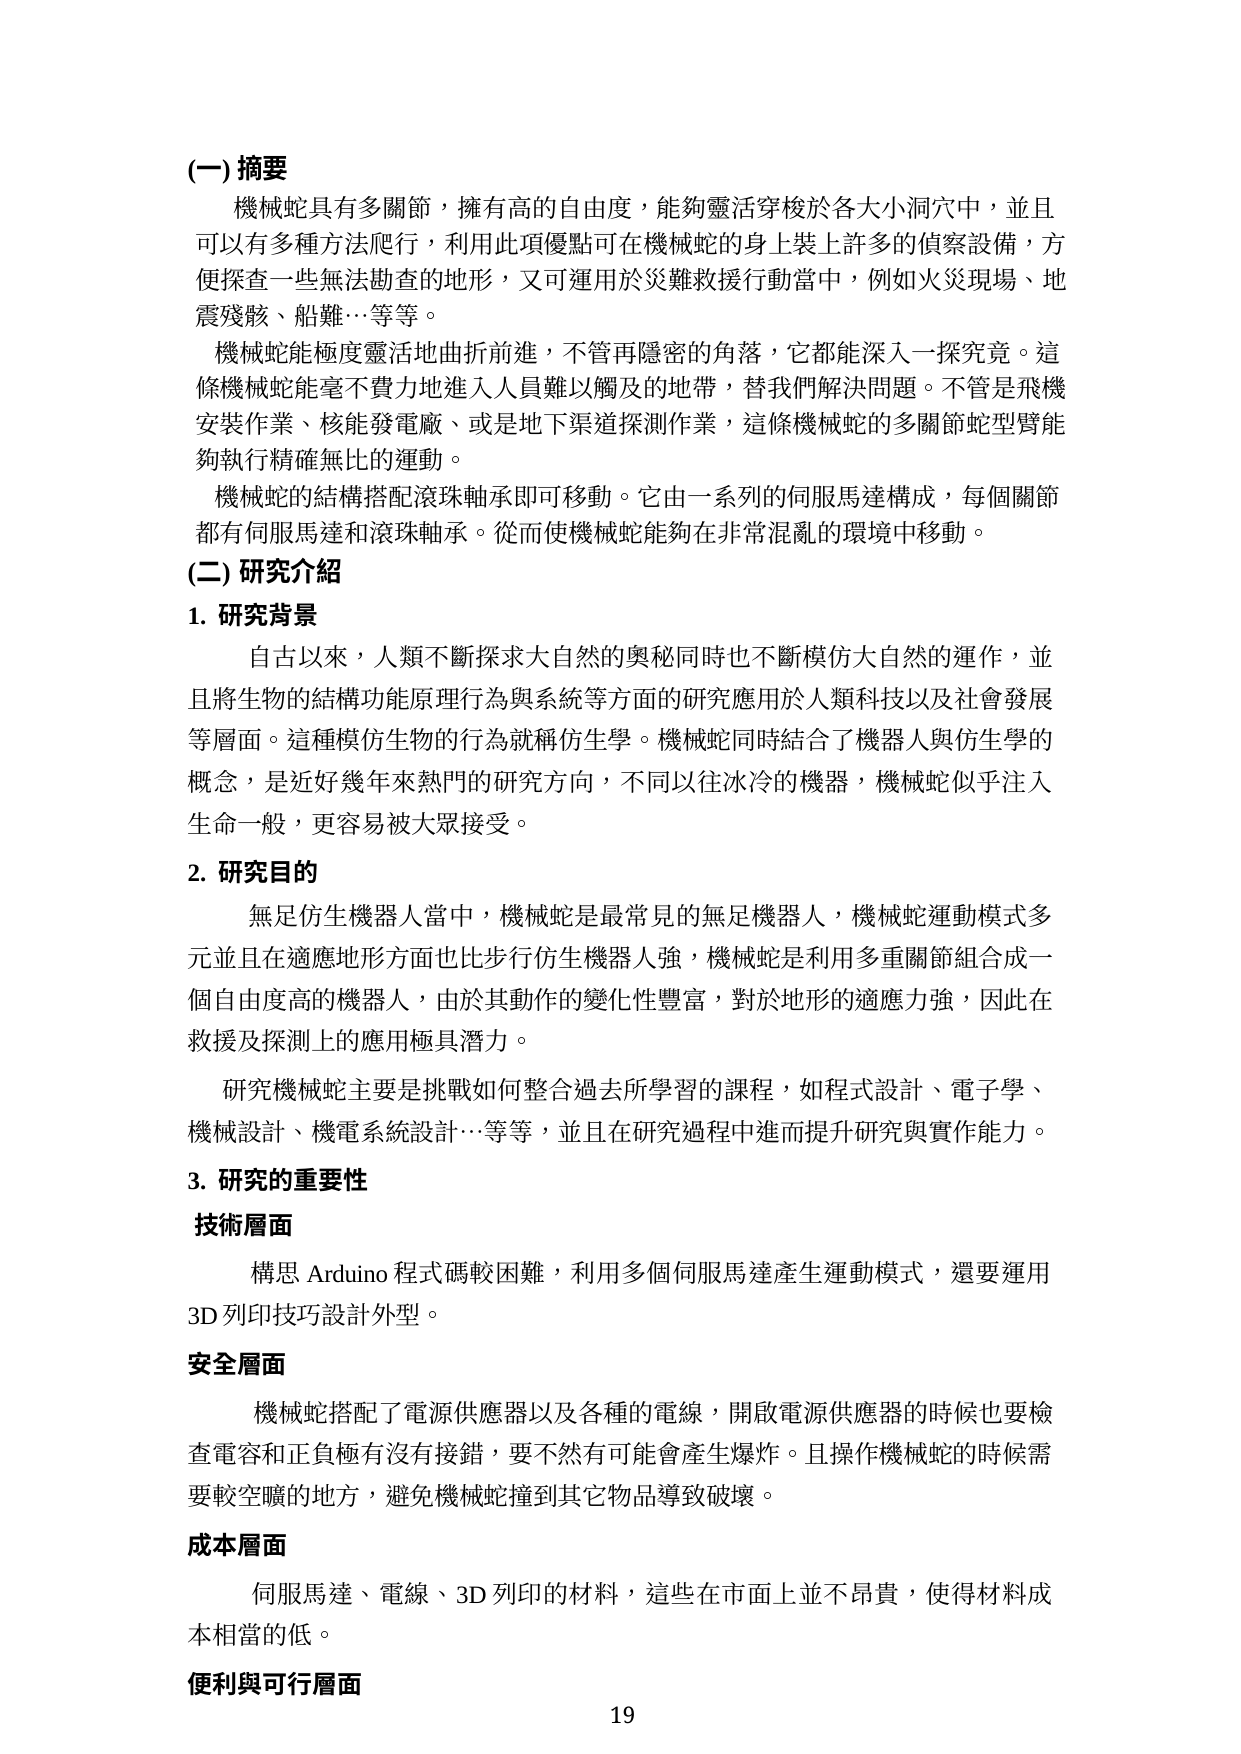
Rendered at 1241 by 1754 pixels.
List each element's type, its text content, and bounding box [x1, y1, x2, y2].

text 機械蛇搭配了電源供應器以及各種的電線，開啟電源供應器的時候也要檢查電容和正負極有沒有接錯，要不然有可能會產生爆炸。且操作機械蛇的時候需要較空曠的地方，避免機械蛇撞到其它物品導致破壞。 [187, 1393, 1053, 1513]
subtitle (二) 研究介紹 [187, 550, 1201, 589]
subtitle 研究目的 [187, 846, 1201, 890]
text 機械蛇能極度靈活地曲折前進，不管再隱密的角落，它都能深入一探究竟。這條機械蛇能毫不費力地進入人員難以觸及的地帶，替我們解決問題。不管是飛機安裝作業、核能發電廠、或是地下渠道探測作業，這條機械蛇的多關節蛇型臂能夠執行精確無比的運動。 [195, 333, 1074, 477]
text 安全層面 [187, 1344, 1053, 1381]
text 伺服馬達、電線、3D列印的材料，這些在市面上並不昂貴，使得材料成本相當的低。 [187, 1574, 1053, 1652]
text 構思Arduino程式碼較困難，利用多個伺服馬達產生運動模式，還要運用3D列印技巧設計外型。 [187, 1254, 1053, 1332]
text 便利與可行層面 [187, 1664, 1053, 1701]
text 無足仿生機器人當中，機械蛇是最常見的無足機器人，機械蛇運動模式多元並且在適應地形方面也比步行仿生機器人強，機械蛇是利用多重關節組合成一個自由度高的機器人，由於其動作的變化性豐富，對於地形的適應力強，因此在救援及探測上的應用極具潛力。 [187, 897, 1053, 1058]
text 成本層面 [187, 1525, 1053, 1562]
text 自古以來，人類不斷探求大自然的奧秘同時也不斷模仿大自然的運作，並且將生物的結構功能原理行為與系統等方面的研究應用於人類科技以及社會發展等層面。這種模仿生物的行為就稱仿生學。機械蛇同時結合了機器人與仿生學的概念，是近好幾年來熱門的研究方向，不同以往冰冷的機器，機械蛇似乎注入生命一般，更容易被大眾接受。 [187, 638, 1053, 840]
subtitle 研究的重要性 [187, 1154, 1201, 1198]
text 機械蛇具有多關節，擁有高的自由度，能夠靈活穿梭於各大小洞穴中，並且可以有多種方法爬行，利用此項優點可在機械蛇的身上裝上許多的偵察設備，方便探查一些無法勘查的地形，又可運用於災難救援行動當中，例如火災現場、地震殘骸、船難…等等。 [195, 188, 1074, 332]
text 研究機械蛇主要是挑戰如何整合過去所學習的課程，如程式設計、電子學、機械設計、機電系統設計…等等，並且在研究過程中進而提升研究與實作能力。 [187, 1071, 1053, 1148]
text 技術層面 [187, 1205, 1053, 1241]
subtitle 研究背景 [187, 589, 1201, 633]
subtitle (一) 摘要 [187, 142, 1201, 188]
text 機械蛇的結構搭配滾珠軸承即可移動。它由一系列的伺服馬達構成，每個關節都有伺服馬達和滾珠軸承。從而使機械蛇能夠在非常混亂的環境中移動。 [195, 478, 1074, 550]
